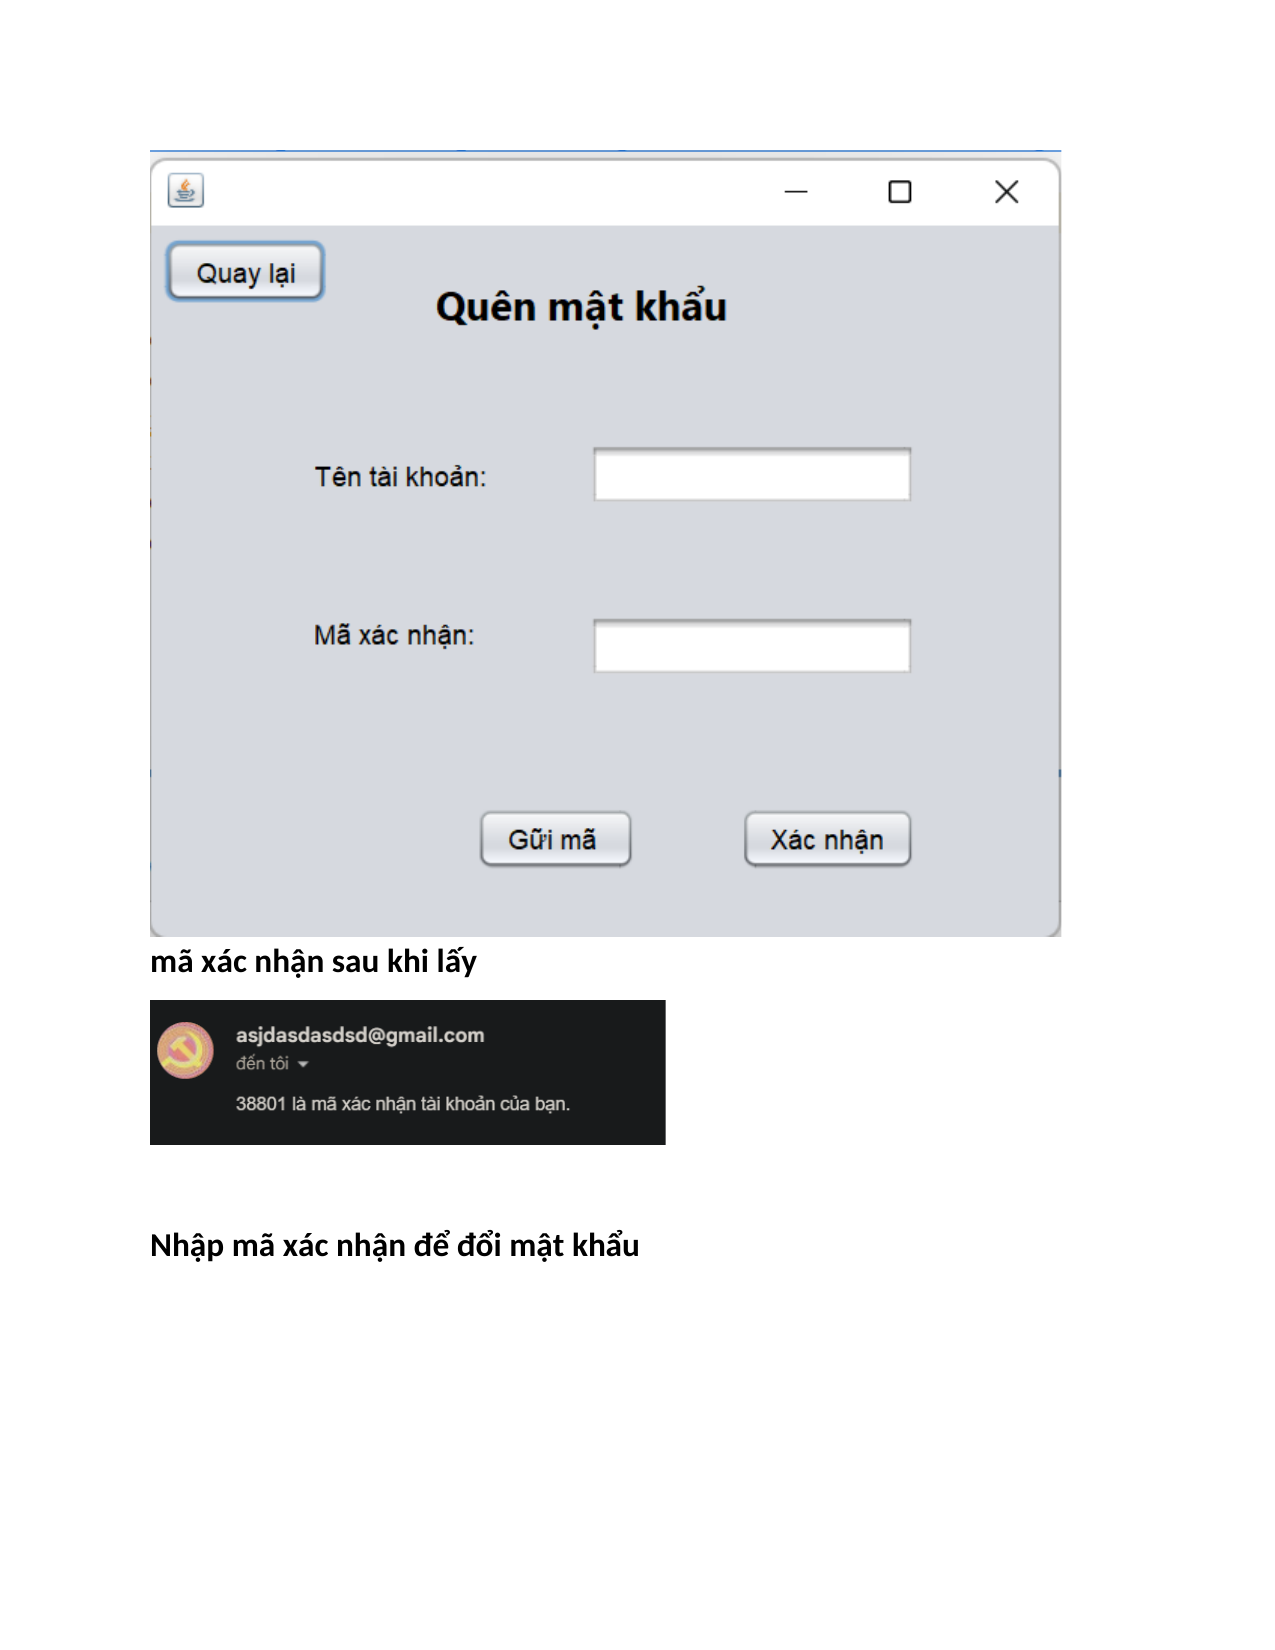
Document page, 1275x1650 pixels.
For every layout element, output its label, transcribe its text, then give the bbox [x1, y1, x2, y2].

text Nhập mã xác nhận để đổi mật khẩu [150, 1224, 1125, 1264]
picture [150, 1000, 666, 1145]
picture [150, 150, 1062, 937]
